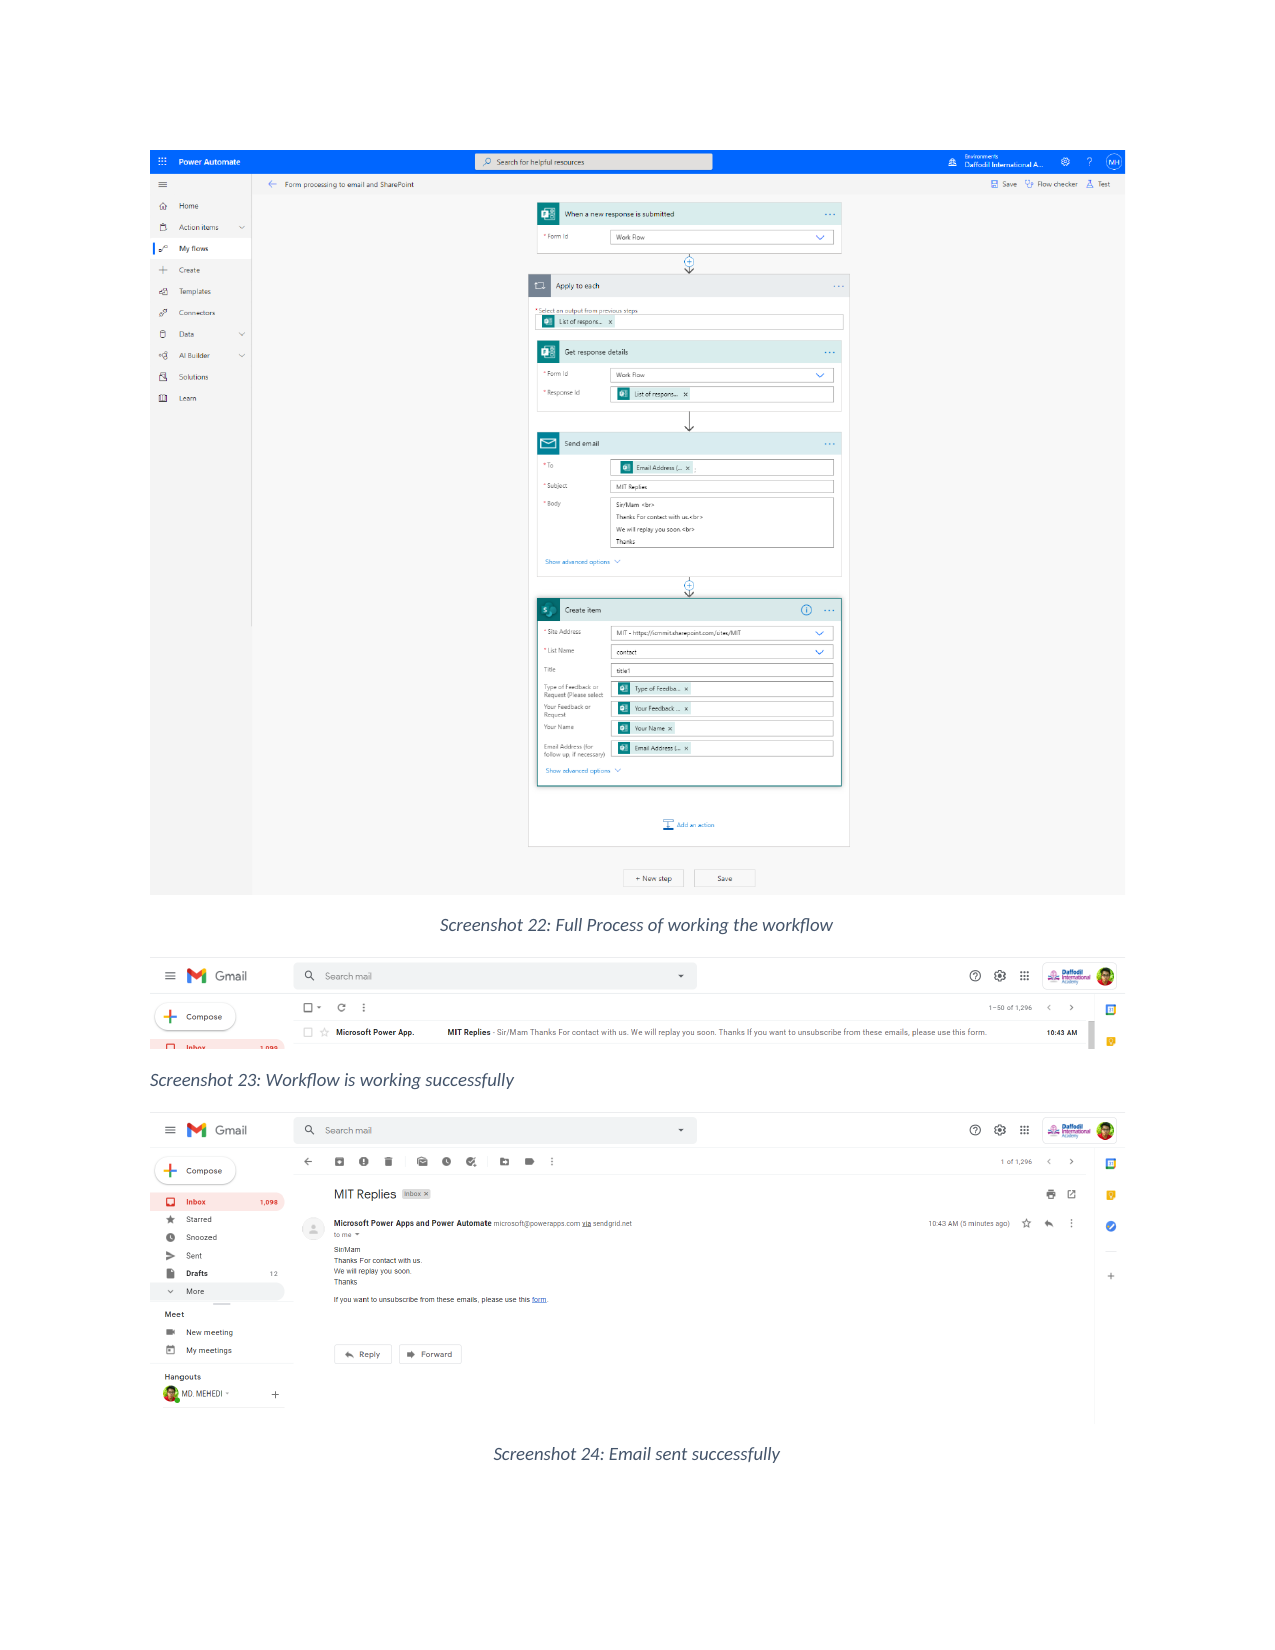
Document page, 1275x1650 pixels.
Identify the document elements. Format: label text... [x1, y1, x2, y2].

text Screenshot 22: Full Process of working the workflow [150, 913, 1125, 936]
picture [150, 150, 1125, 895]
text Screenshot 23: Workflow is working successfully [150, 1068, 1125, 1091]
text Screenshot 24: Email sent successfully [150, 1443, 1125, 1466]
picture [150, 1111, 1125, 1424]
picture [150, 957, 1125, 1049]
